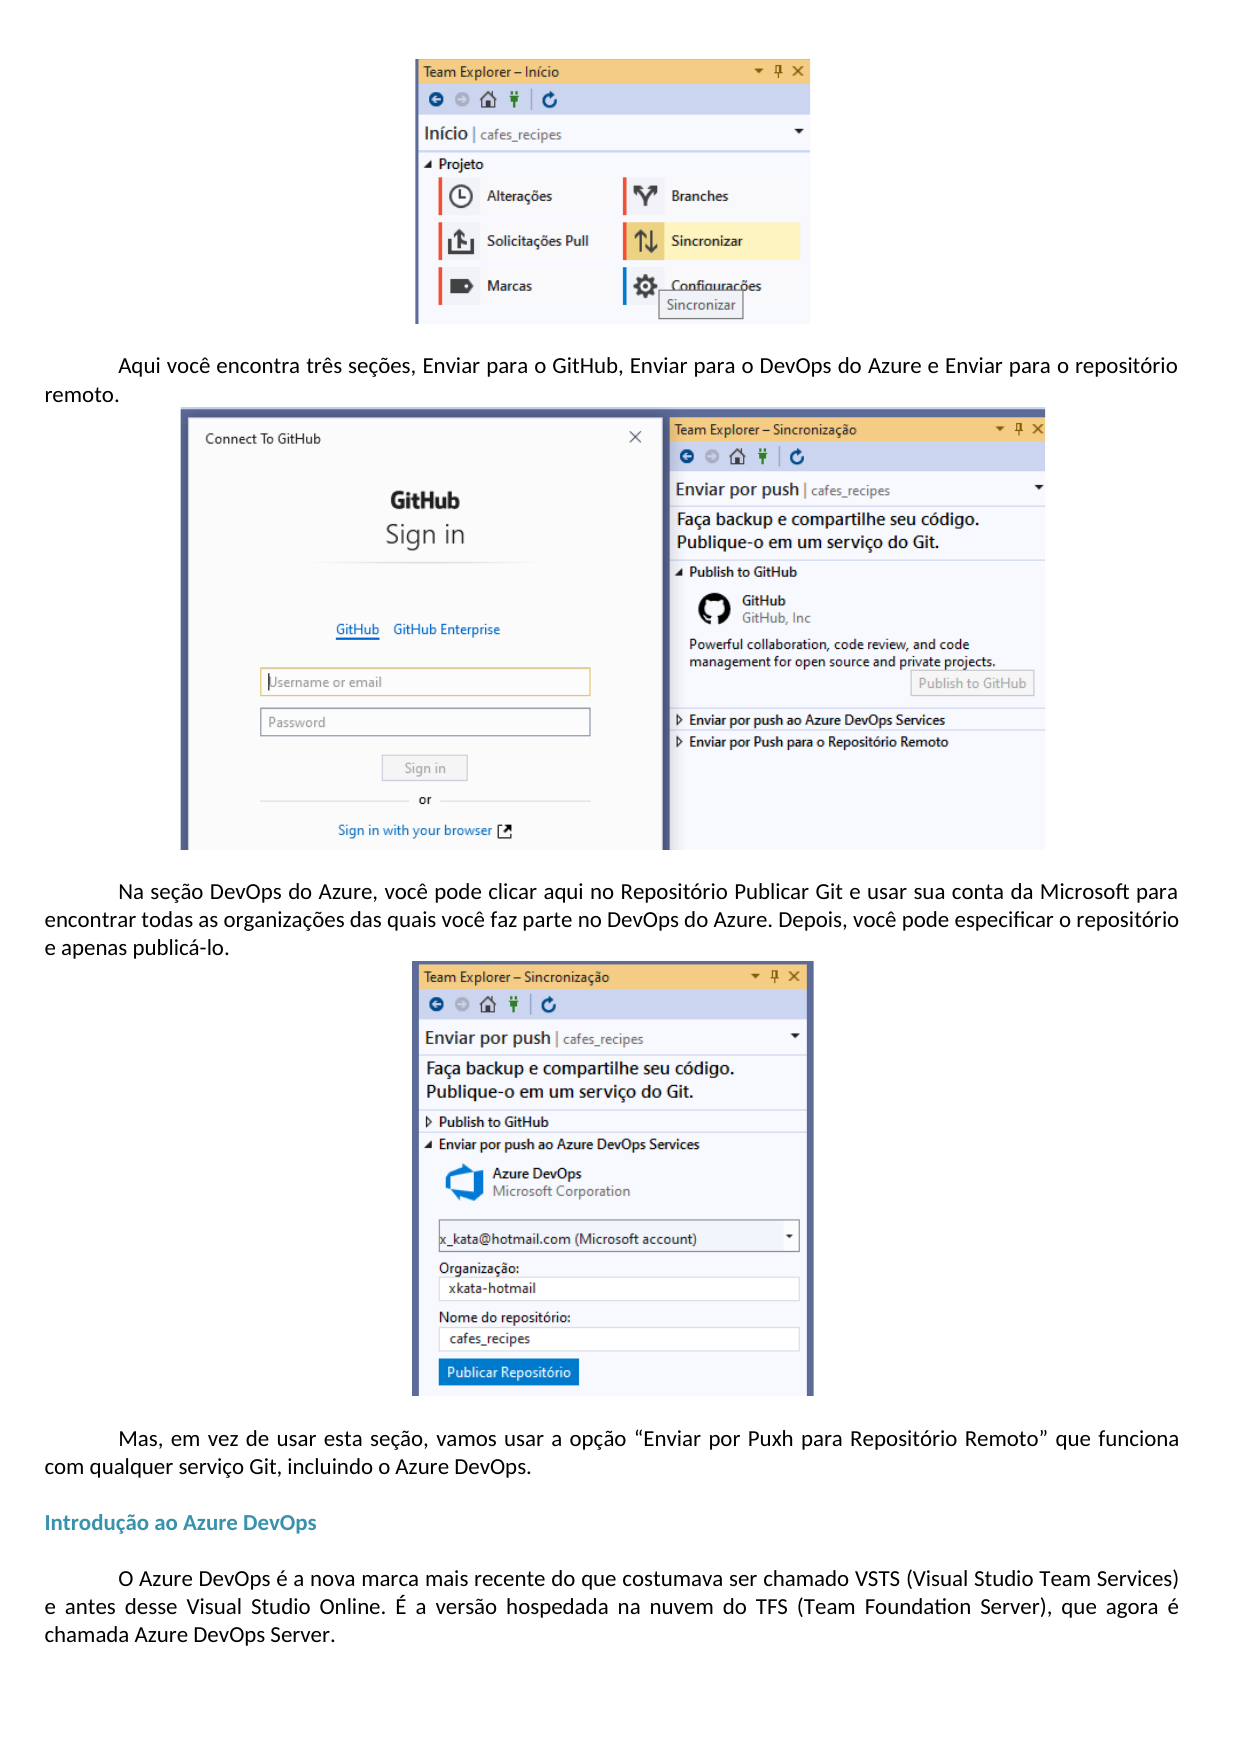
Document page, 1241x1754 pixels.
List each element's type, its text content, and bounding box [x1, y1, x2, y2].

text Na seção DevOps do Azure, você pode clicar aqui no Repositório Publicar Git e usar sua conta da Microsoft para encontrar todas as organizações das quais você faz parte no DevOps do Azure. Depois, você pode especificar o repositório e apenas publicá-lo. [44, 877, 1181, 961]
picture [180, 407, 1045, 850]
text Introdução ao Azure DevOps [44, 1508, 1181, 1536]
picture [412, 961, 814, 1396]
picture [415, 59, 811, 324]
text O Azure DevOps é a nova marca mais recente do que costumava ser chamado VSTS (Visual Studio Team Services) e antes desse Visual Studio Online. É a versão hospedada na nuvem do TFS (Team Foundation Server), que agora é chamada Azure DevOps Server. [44, 1564, 1181, 1648]
text Aqui você encontra três seções, Enviar para o GitHub, Enviar para o DevOps do Azure e Enviar para o repositório remoto. [44, 352, 1181, 408]
text Mas, em vez de usar esta seção, vamos usar a opção “Enviar por Puxh para Repositório Remoto” que funciona com qualquer serviço Git, incluindo o Azure DevOps. [44, 1424, 1181, 1480]
